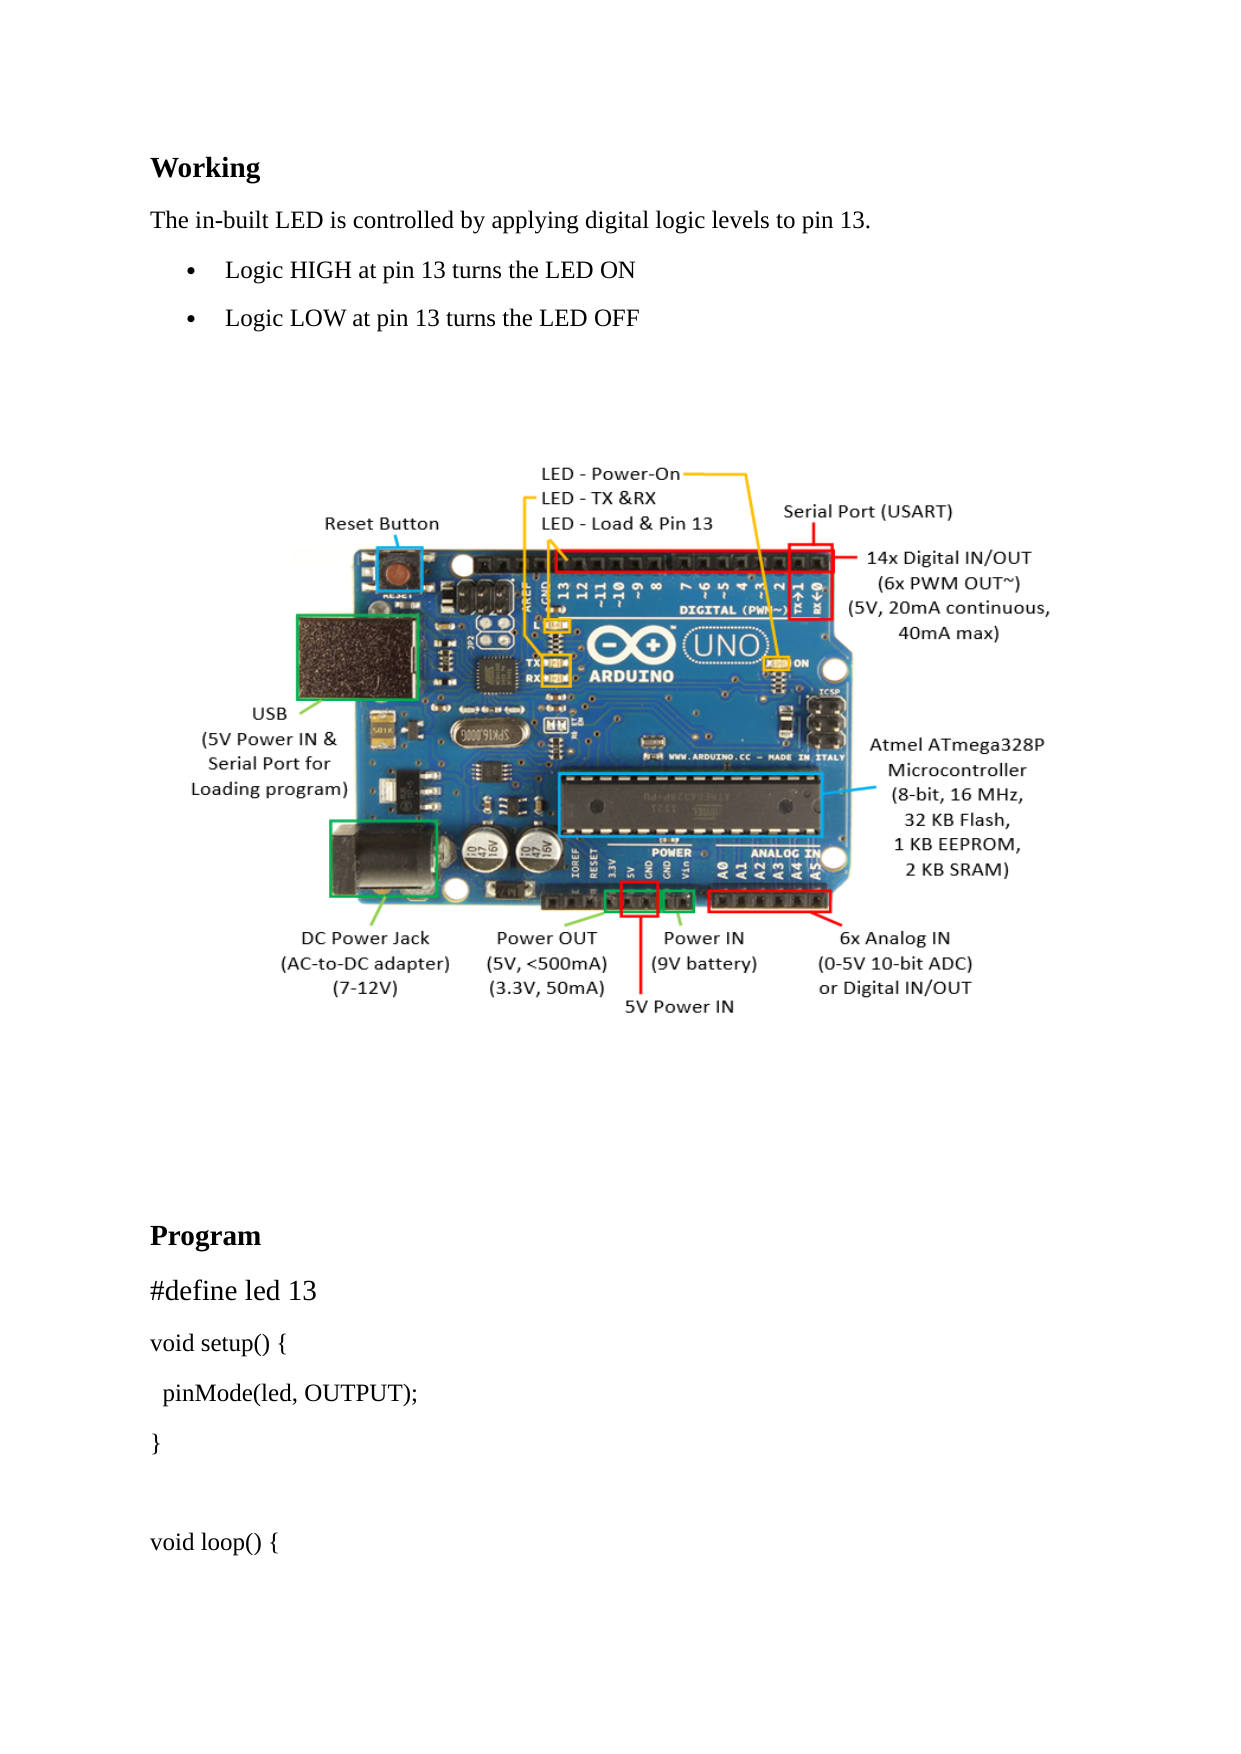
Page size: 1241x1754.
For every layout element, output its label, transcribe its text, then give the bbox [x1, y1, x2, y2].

list Logic HIGH at pin 13 turns the LED ON [187, 255, 1090, 284]
text Working [150, 150, 1090, 183]
picture [187, 449, 1058, 1036]
list Logic LOW at pin 13 turns the LED OFF [187, 303, 1090, 331]
text void setup() { [150, 1328, 1090, 1357]
text pinMode(led, OUTPUT); [150, 1378, 1090, 1407]
text Program [150, 1218, 1090, 1251]
text #define led 13 [150, 1273, 1090, 1307]
text void loop() { [150, 1527, 1090, 1556]
text The in-built LED is controlled by applying digital logic levels to pin 13. [150, 205, 1090, 234]
text } [150, 1428, 1090, 1456]
